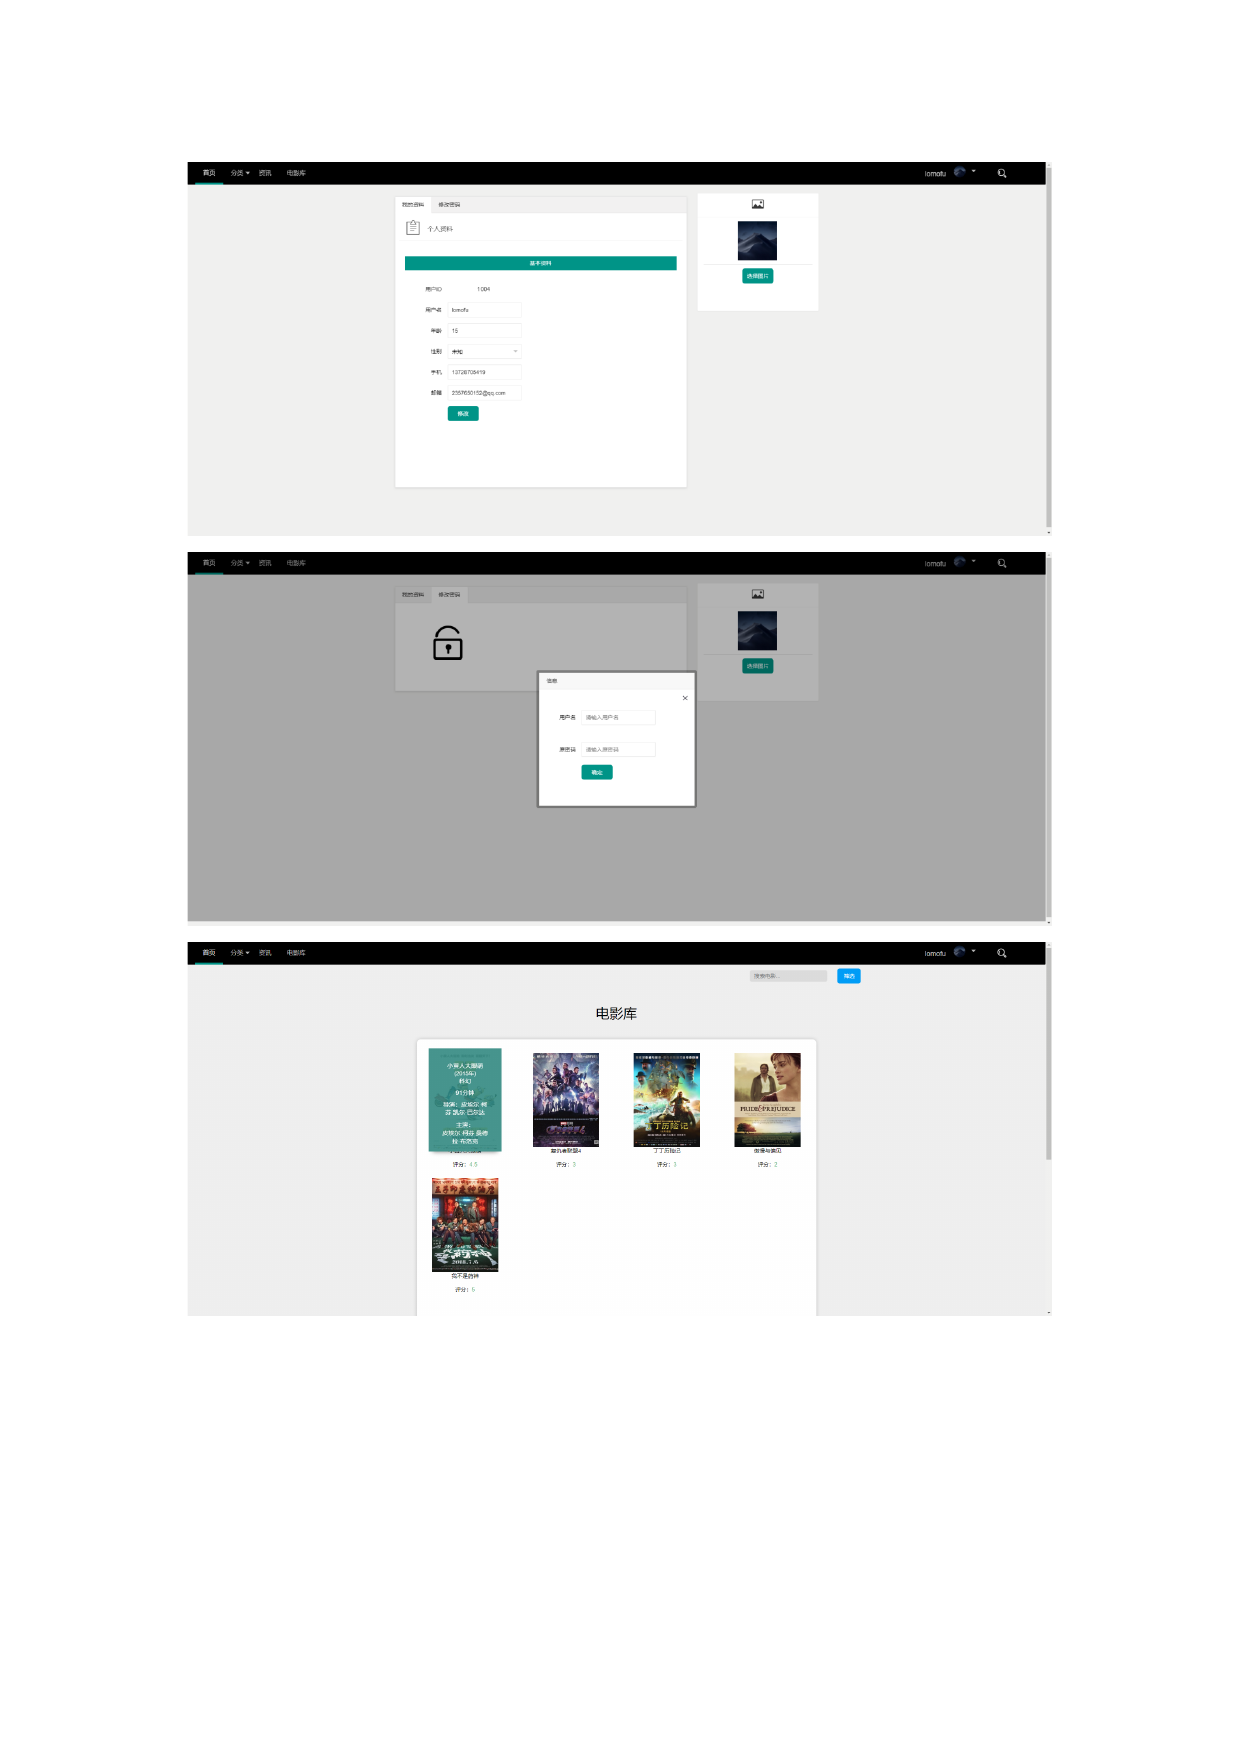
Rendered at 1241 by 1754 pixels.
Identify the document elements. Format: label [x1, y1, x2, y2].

picture [187, 162, 1052, 536]
picture [187, 942, 1052, 1316]
picture [187, 552, 1052, 926]
